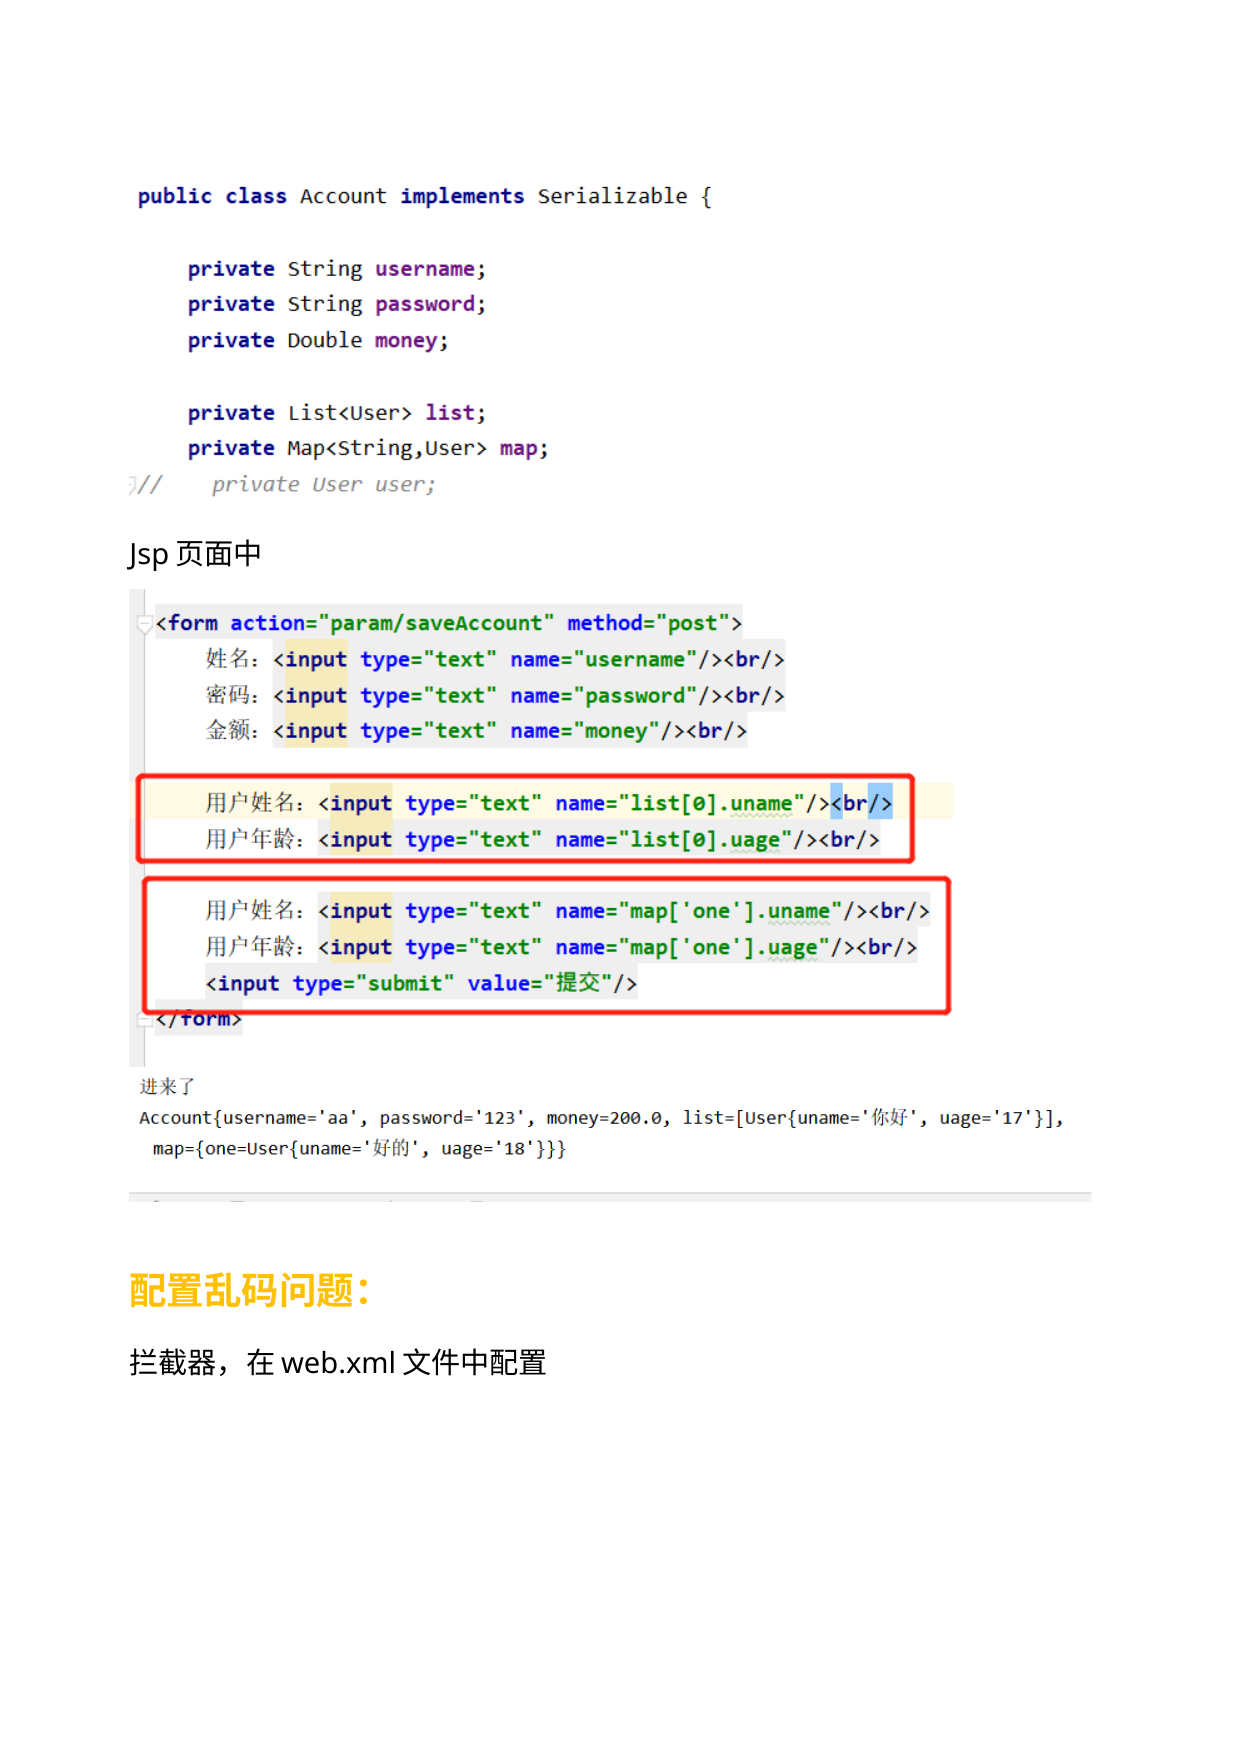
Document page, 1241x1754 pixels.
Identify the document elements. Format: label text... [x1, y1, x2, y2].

picture [129, 172, 788, 509]
subtitle 配置乱码问题： [129, 1255, 1092, 1320]
picture [129, 589, 953, 1067]
picture [129, 1072, 1092, 1202]
text Jsp页面中 [129, 519, 1092, 584]
text 拦截器，在web.xml文件中配置 [129, 1328, 1092, 1393]
